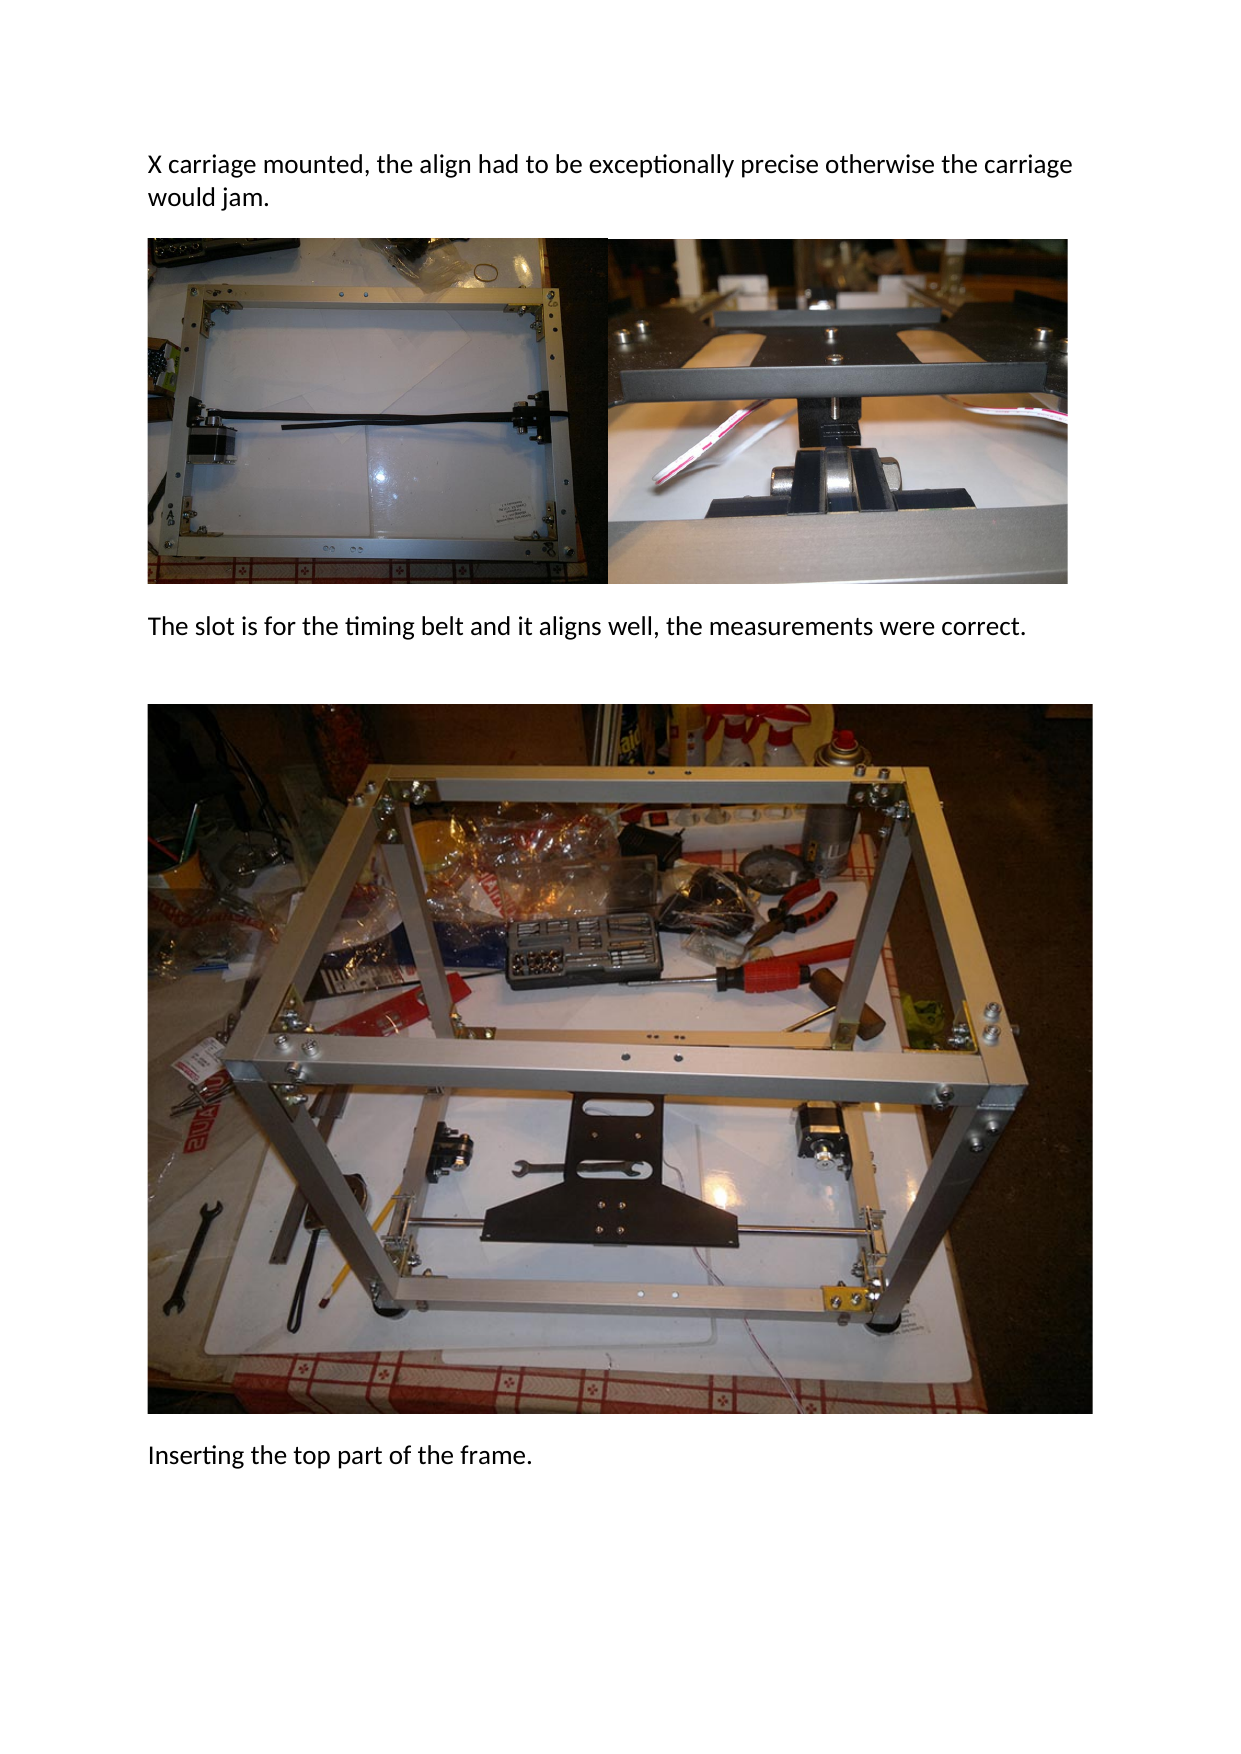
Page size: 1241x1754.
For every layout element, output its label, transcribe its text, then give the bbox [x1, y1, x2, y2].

text Inserting the top part of the frame. [148, 1438, 1093, 1471]
picture [147, 704, 1093, 1414]
picture [147, 238, 1068, 584]
text The slot is for the timing belt and it aligns well, the measurements were correct. [148, 609, 1093, 642]
text X carriage mounted, the align had to be exceptionally precise otherwise the carriage would jam. [148, 148, 1093, 214]
